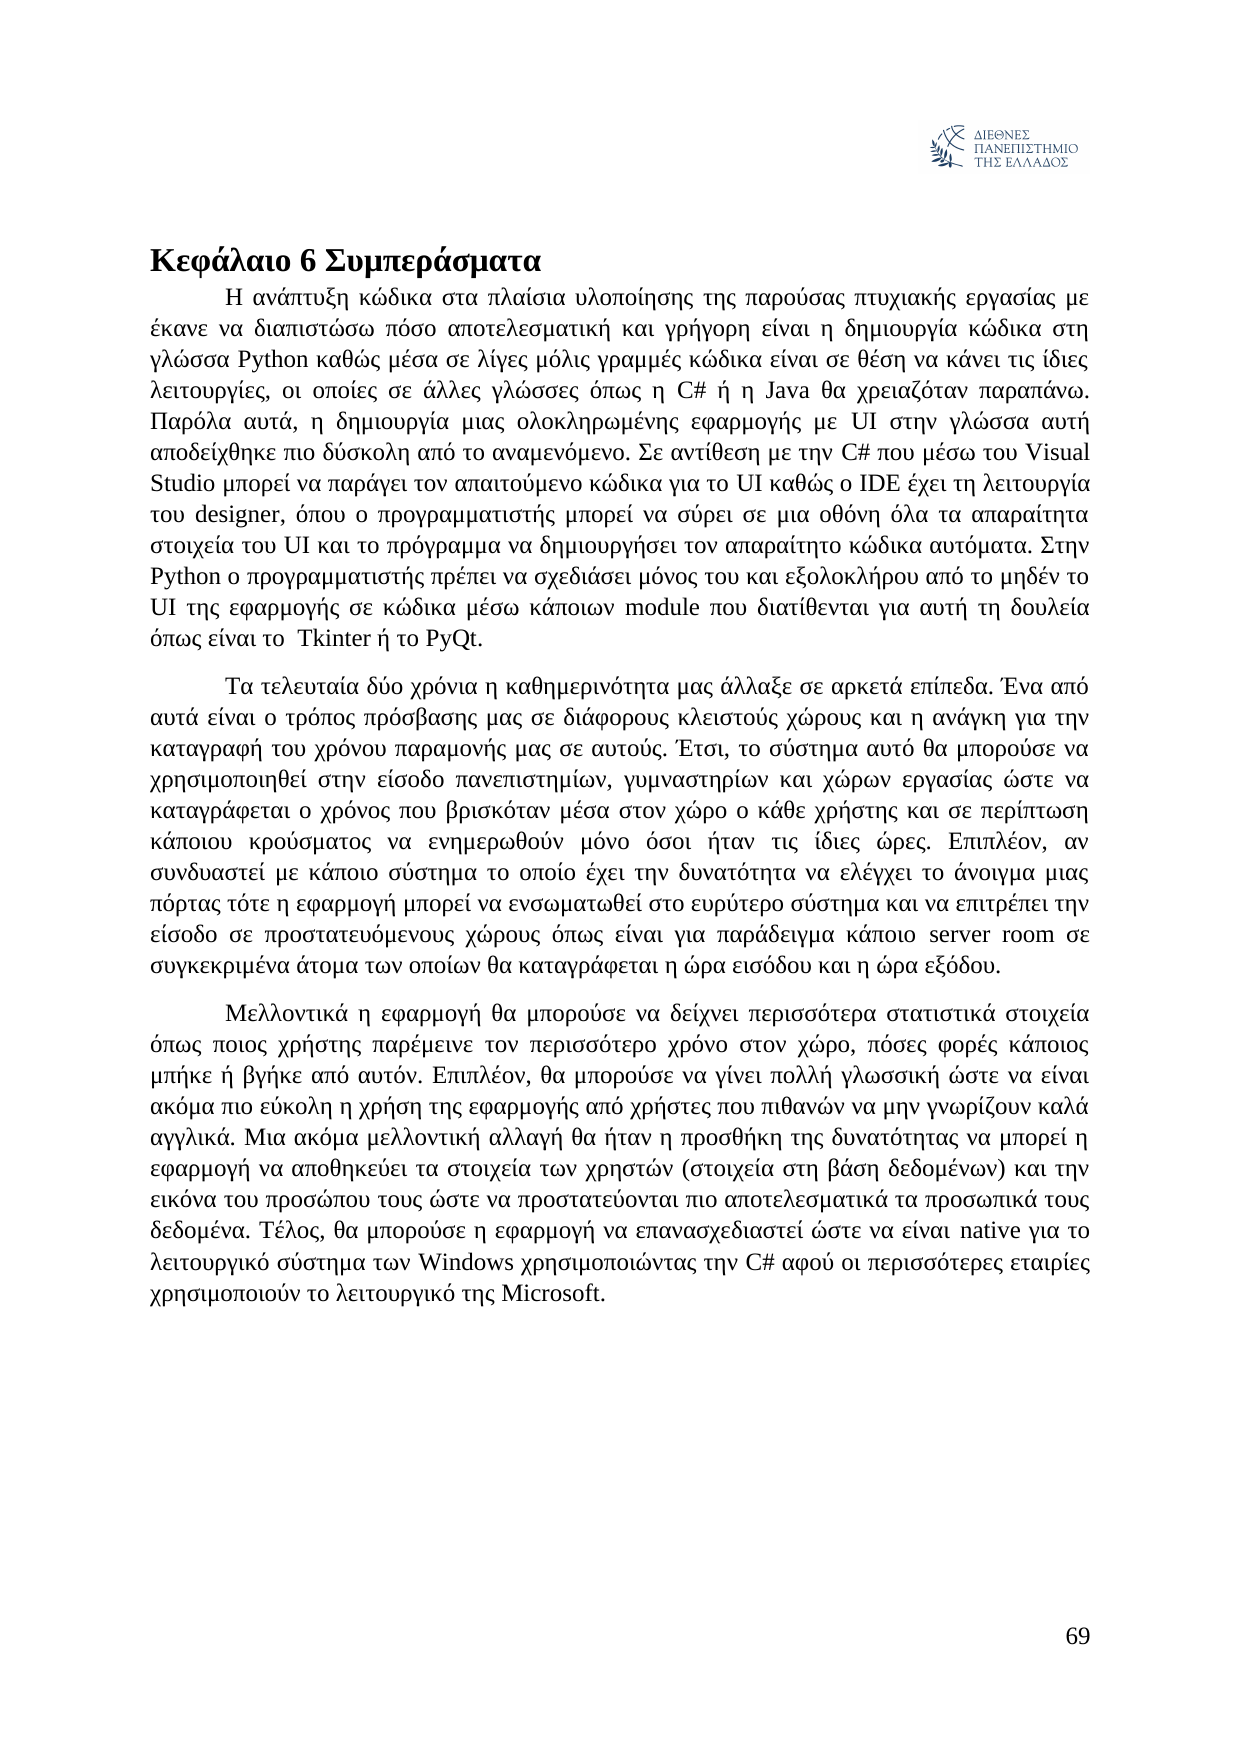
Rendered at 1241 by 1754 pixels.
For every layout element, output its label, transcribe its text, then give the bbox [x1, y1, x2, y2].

text Τα τελευταία δύο χρόνια η καθημερινότητα μας άλλαξε σε αρκετά επίπεδα. Ένα από αυτά είναι ο τρόπος πρόσβασης μας σε διάφορους κλειστούς χώρους και η ανάγκη για την καταγραφή του χρόνου παραμονής μας σε αυτούς. Έτσι, το σύστημα αυτό θα μπορούσε να χρησιμοποιηθεί στην είσοδο πανεπιστημίων, γυμναστηρίων και χώρων εργασίας ώστε να καταγράφεται ο χρόνος που βρισκόταν μέσα στον χώρο ο κάθε χρήστης και σε περίπτωση κάποιου κρούσματος να ενημερωθούν μόνο όσοι ήταν τις ίδιες ώρες. Επιπλέον, αν συνδυαστεί με κάποιο σύστημα το οποίο έχει την δυνατότητα να ελέγχει το άνοιγμα μιας πόρτας τότε η εφαρμογή μπορεί να ενσωματωθεί στο ευρύτερο σύστημα και να επιτρέπει την είσοδο σε προστατευόμενους χώρους όπως είναι για παράδειγμα κάποιο server room σε συγκεκριμένα άτομα των οποίων θα καταγράφεται η ώρα εισόδου και η ώρα εξόδου. [150, 671, 1090, 979]
subtitle Κεφάλαιο 6 Συμπεράσματα [150, 241, 1090, 279]
text Μελλοντικά η εφαρμογή θα μπορούσε να δείχνει περισσότερα στατιστικά στοιχεία όπως ποιος χρήστης παρέμεινε τον περισσότερο χρόνο στον χώρο, πόσες φορές κάποιος μπήκε ή βγήκε από αυτόν. Επιπλέον, θα μπορούσε να γίνει πολλή γλωσσική ώστε να είναι ακόμα πιο εύκολη η χρήση της εφαρμογής από χρήστες που πιθανών να μην γνωρίζουν καλά αγγλικά. Μια ακόμα μελλοντική αλλαγή θα ήταν η προσθήκη της δυνατότητας να μπορεί η εφαρμογή να αποθηκεύει τα στοιχεία των χρηστών (στοιχεία στη βάση δεδομένων) και την εικόνα του προσώπου τους ώστε να προστατεύονται πιο αποτελεσματικά τα προσωπικά τους δεδομένα. Τέλος, θα μπορούσε η εφαρμογή να επανασχεδιαστεί ώστε να είναι native για το λειτουργικό σύστημα των Windows χρησιμοποιώντας την C# αφού οι περισσότερες εταιρίες χρησιμοποιούν το λειτουργικό της Microsoft. [150, 998, 1090, 1306]
text Η ανάπτυξη κώδικα στα πλαίσια υλοποίησης της παρούσας πτυχιακής εργασίας με έκανε να διαπιστώσω πόσο αποτελεσματική και γρήγορη είναι η δημιουργία κώδικα στη γλώσσα Python καθώς μέσα σε λίγες μόλις γραμμές κώδικα είναι σε θέση να κάνει τις ίδιες λειτουργίες, οι οποίες σε άλλες γλώσσες όπως η C# ή η Java θα χρειαζόταν παραπάνω. Παρόλα αυτά, η δημιουργία μιας ολοκληρωμένης εφαρμογής με UI στην γλώσσα αυτή αποδείχθηκε πιο δύσκολη από το αναμενόμενο. Σε αντίθεση με την C# που μέσω του Visual Studio μπορεί να παράγει τον απαιτούμενο κώδικα για το UI καθώς ο IDE έχει τη λειτουργία του designer, όπου ο προγραμματιστής μπορεί να σύρει σε μια οθόνη όλα τα απαραίτητα στοιχεία του UI και το πρόγραμμα να δημιουργήσει τον απαραίτητο κώδικα αυτόματα. Στην Python ο προγραμματιστής πρέπει να σχεδιάσει μόνος του και εξολοκλήρου από το μηδέν το UI της εφαρμογής σε κώδικα μέσω κάποιων module που διατίθενται για αυτή τη δουλεία όπως είναι το Tkinter ή το PyQt. [150, 282, 1090, 652]
picture [917, 120, 1091, 174]
